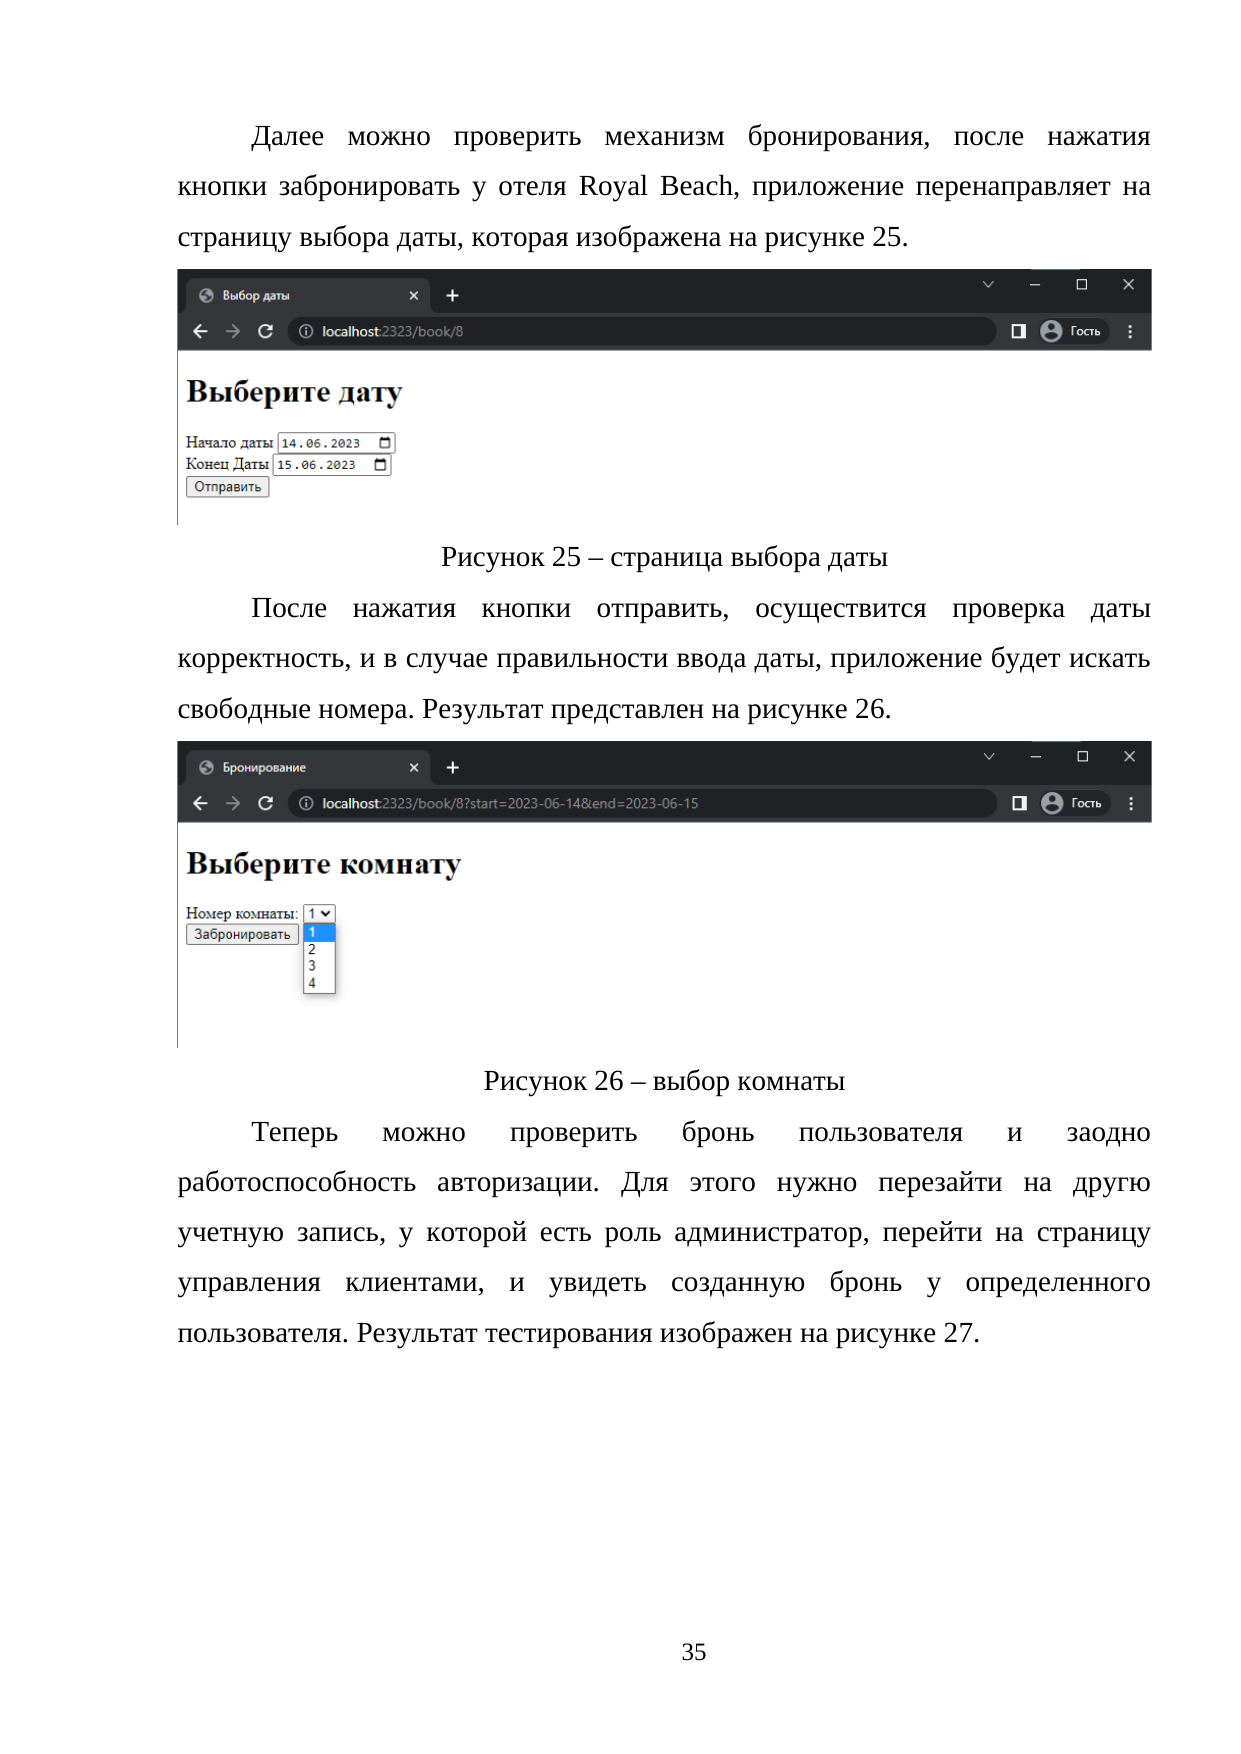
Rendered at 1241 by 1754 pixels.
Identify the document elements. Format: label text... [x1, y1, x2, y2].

text Рисунок 25 – страница выбора даты [177, 539, 1152, 573]
picture [177, 269, 1152, 525]
text Теперь можно проверить бронь пользователя и заодно работоспособность авторизации. Для этого нужно перезайти на другю учетную запись, у которой есть роль администратор, перейти на страницу управления клиентами, и увидеть созданную бронь у определенного пользователя. Результат тестирования изображен на рисунке 27. [177, 1114, 1152, 1348]
text Далее можно проверить механизм бронирования, после нажатия кнопки забронировать у отеля Royal Beach, приложение перенаправляет на страницу выбора даты, которая изображена на рисунке 25. [177, 118, 1152, 252]
text После нажатия кнопки отправить, осуществится проверка даты корректность, и в случае правильности ввода даты, приложение будет искать свободные номера. Результат представлен на рисунке 26. [177, 590, 1152, 724]
text Рисунок 26 – выбор комнаты [177, 1063, 1152, 1096]
picture [177, 741, 1152, 1048]
